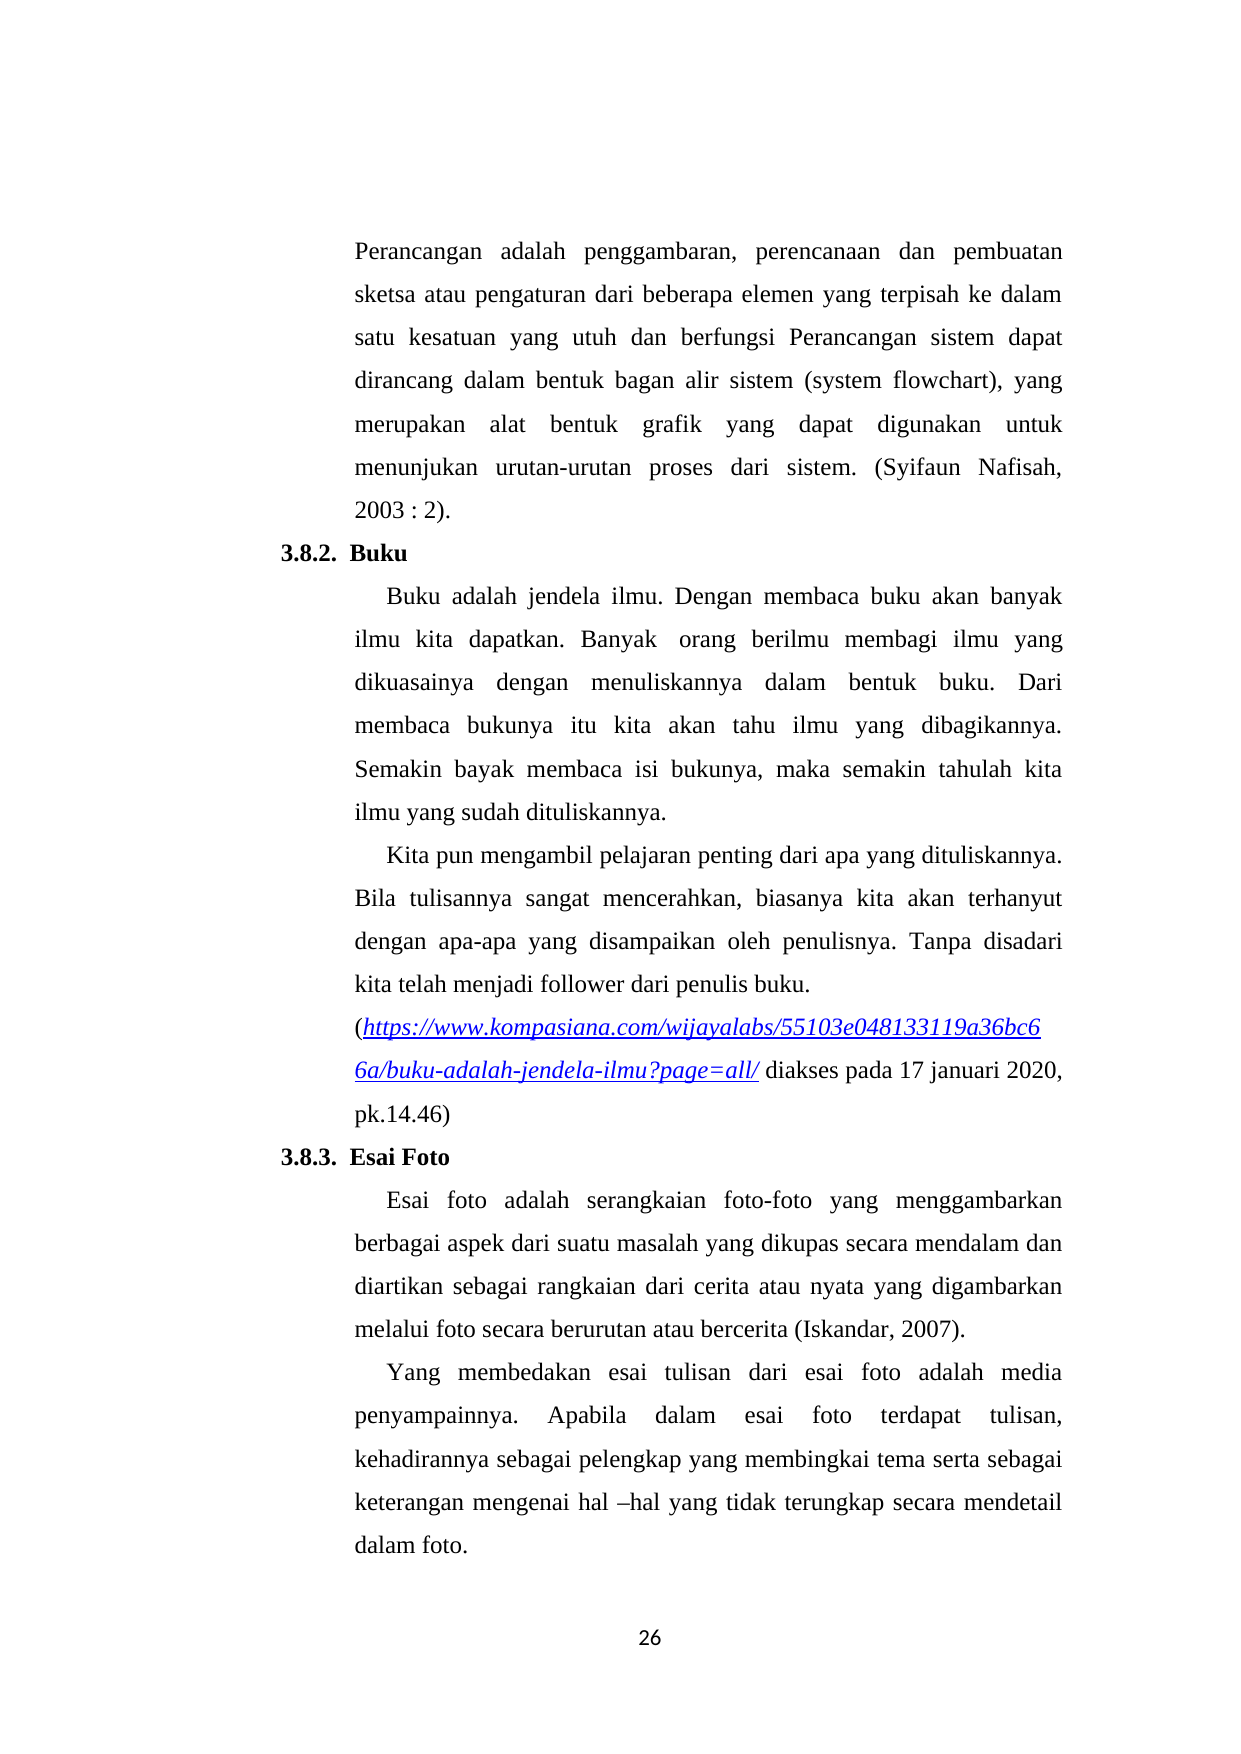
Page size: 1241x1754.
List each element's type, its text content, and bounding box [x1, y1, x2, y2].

list (https://www.kompasiana.com/wijayalabs/55103e048133119a36bc6 6a/buku-adalah-jendela-ilmu?page=all/ diakses pada 17 januari 2020, pk.14.46) [354, 1012, 1063, 1127]
list Esai foto adalah serangkaian foto-foto yang menggambarkan berbagai aspek dari suatu masalah yang dikupas secara mendalam dan diartikan sebagai rangkaian dari cerita atau nyata yang digambarkan melalui foto secara berurutan atau bercerita (Iskandar, 2007). [354, 1185, 1063, 1343]
list 3.8.3. Esai Foto [281, 1142, 1063, 1171]
list Yang membedakan esai tulisan dari esai foto adalah media penyampainnya. Apabila dalam esai foto terdapat tulisan, kehadirannya sebagai pelengkap yang membingkai tema serta sebagai keterangan mengenai hal –hal yang tidak terungkap secara mendetail dalam foto. [354, 1357, 1063, 1559]
list Perancangan adalah penggambaran, perencanaan dan pembuatan sketsa atau pengaturan dari beberapa elemen yang terpisah ke dalam satu kesatuan yang utuh dan berfungsi Perancangan sistem dapat dirancang dalam bentuk bagan alir sistem (system flowchart), yang merupakan alat bentuk grafik yang dapat digunakan untuk menunjukan urutan-urutan proses dari sistem. (Syifaun Nafisah, 2003 : 2). [354, 236, 1063, 524]
list 3.8.2. Buku [281, 538, 1063, 567]
list Kita pun mengambil pelajaran penting dari apa yang dituliskannya. Bila tulisannya sangat mencerahkan, biasanya kita akan terhanyut dengan apa-apa yang disampaikan oleh penulisnya. Tanpa disadari kita telah menjadi follower dari penulis buku. [354, 840, 1063, 998]
list Buku adalah jendela ilmu. Dengan membaca buku akan banyak ilmu kita dapatkan. Banyak orang berilmu membagi ilmu yang dikuasainya dengan menuliskannya dalam bentuk buku. Dari membaca bukunya itu kita akan tahu ilmu yang dibagikannya. Semakin bayak membaca isi bukunya, maka semakin tahulah kita ilmu yang sudah dituliskannya. [354, 581, 1063, 826]
